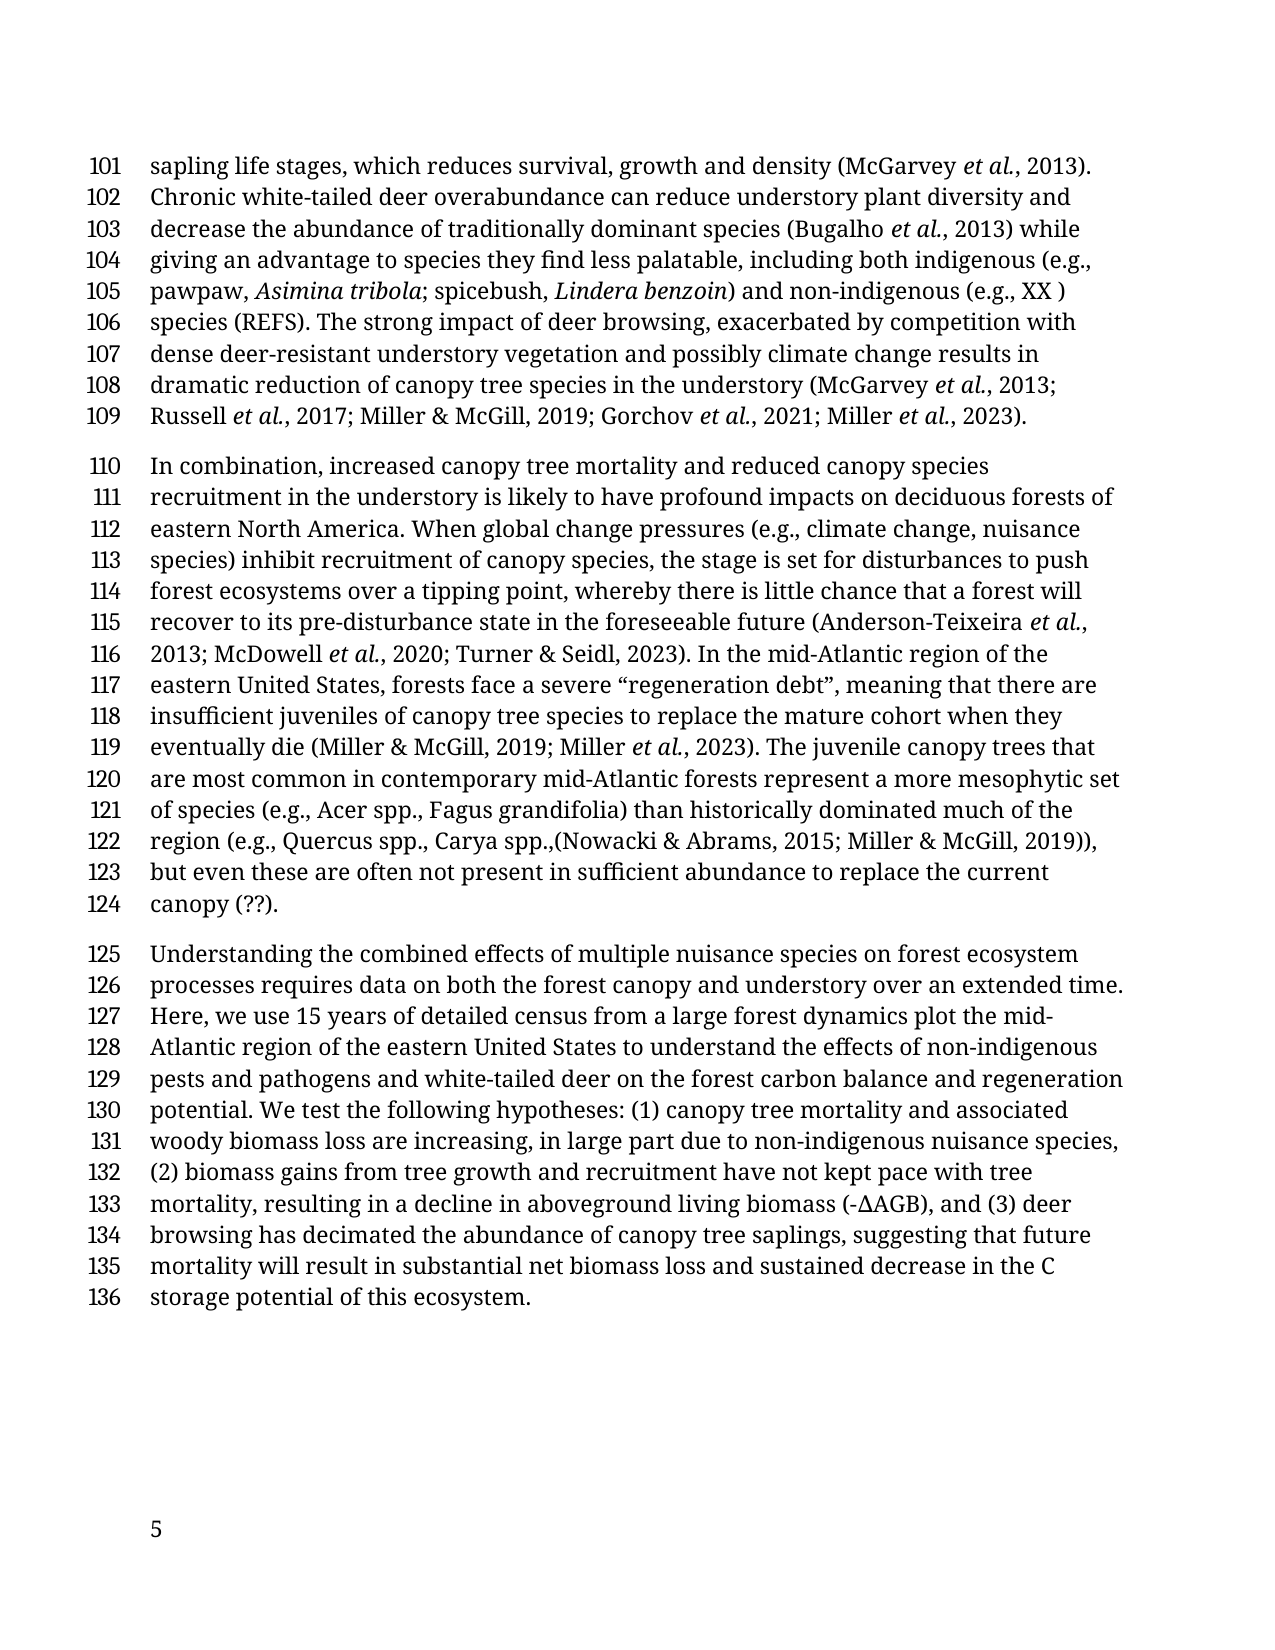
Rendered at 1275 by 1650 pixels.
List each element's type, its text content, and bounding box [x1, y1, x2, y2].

text In combination, increased canopy tree mortality and reduced canopy species recruitment in the understory is likely to have profound impacts on deciduous forests of eastern North America. When global change pressures (e.g., climate change, nuisance species) inhibit recruitment of canopy species, the stage is set for disturbances to push forest ecosystems over a tipping point, whereby there is little chance that a forest will recover to its pre-disturbance state in the foreseeable future (Anderson-Teixeira et al., 2013; McDowell et al., 2020; Turner & Seidl, 2023). In the mid-Atlantic region of the eastern United States, forests face a severe “regeneration debt”, meaning that there are insufficient juveniles of canopy tree species to replace the mature cohort when they eventually die (Miller & McGill, 2019; Miller et al., 2023). The juvenile canopy trees that are most common in contemporary mid-Atlantic forests represent a more mesophytic set of species (e.g., Acer spp., Fagus grandifolia) than historically dominated much of the region (e.g., Quercus spp., Carya spp.,(Nowacki & Abrams, 2015; Miller & McGill, 2019)), but even these are often not present in sufficient abundance to replace the current canopy (??). [150, 450, 1125, 919]
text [150, 150, 1125, 431]
text Understanding the combined effects of multiple nuisance species on forest ecosystem processes requires data on both the forest canopy and understory over an extended time. Here, we use 15 years of detailed census from a large forest dynamics plot the mid-Atlantic region of the eastern United States to understand the effects of non-indigenous pests and pathogens and white-tailed deer on the forest carbon balance and regeneration potential. We test the following hypotheses: (1) canopy tree mortality and associated woody biomass loss are increasing, in large part due to non-indigenous nuisance species, (2) biomass gains from tree growth and recruitment have not kept pace with tree mortality, resulting in a decline in aboveground living biomass (-∆AGB), and (3) deer browsing has decimated the abundance of canopy tree saplings, suggesting that future mortality will result in substantial net biomass loss and sustained decrease in the C storage potential of this ecosystem. [150, 937, 1125, 1312]
